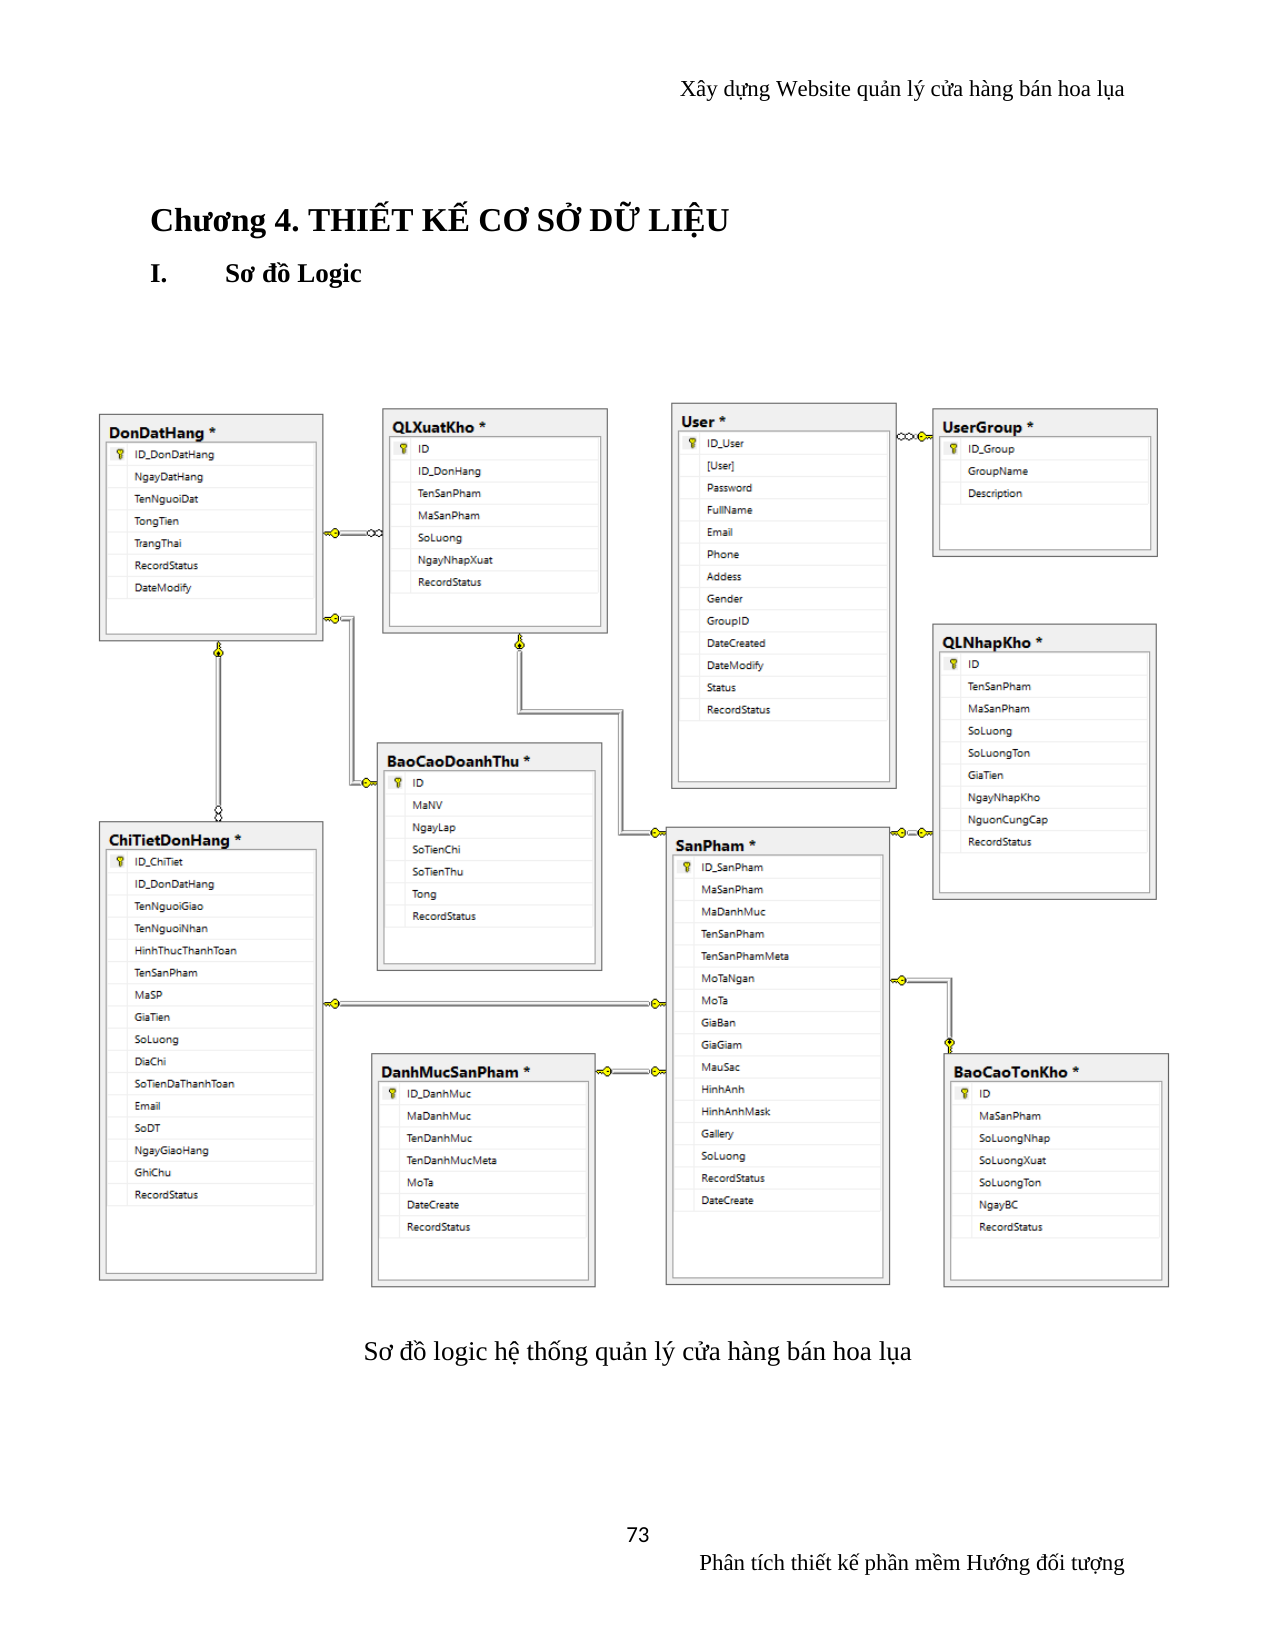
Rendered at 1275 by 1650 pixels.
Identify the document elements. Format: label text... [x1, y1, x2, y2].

picture [89, 395, 1188, 1304]
list Sơ đồ logic hệ thống quản lý cửa hàng bán hoa lụa [150, 1304, 1125, 1366]
subtitle Chương 4. THIẾT KẾ CƠ SỞ DỮ LIỆU [150, 200, 1125, 238]
list Sơ đồ Logic [150, 257, 1125, 289]
